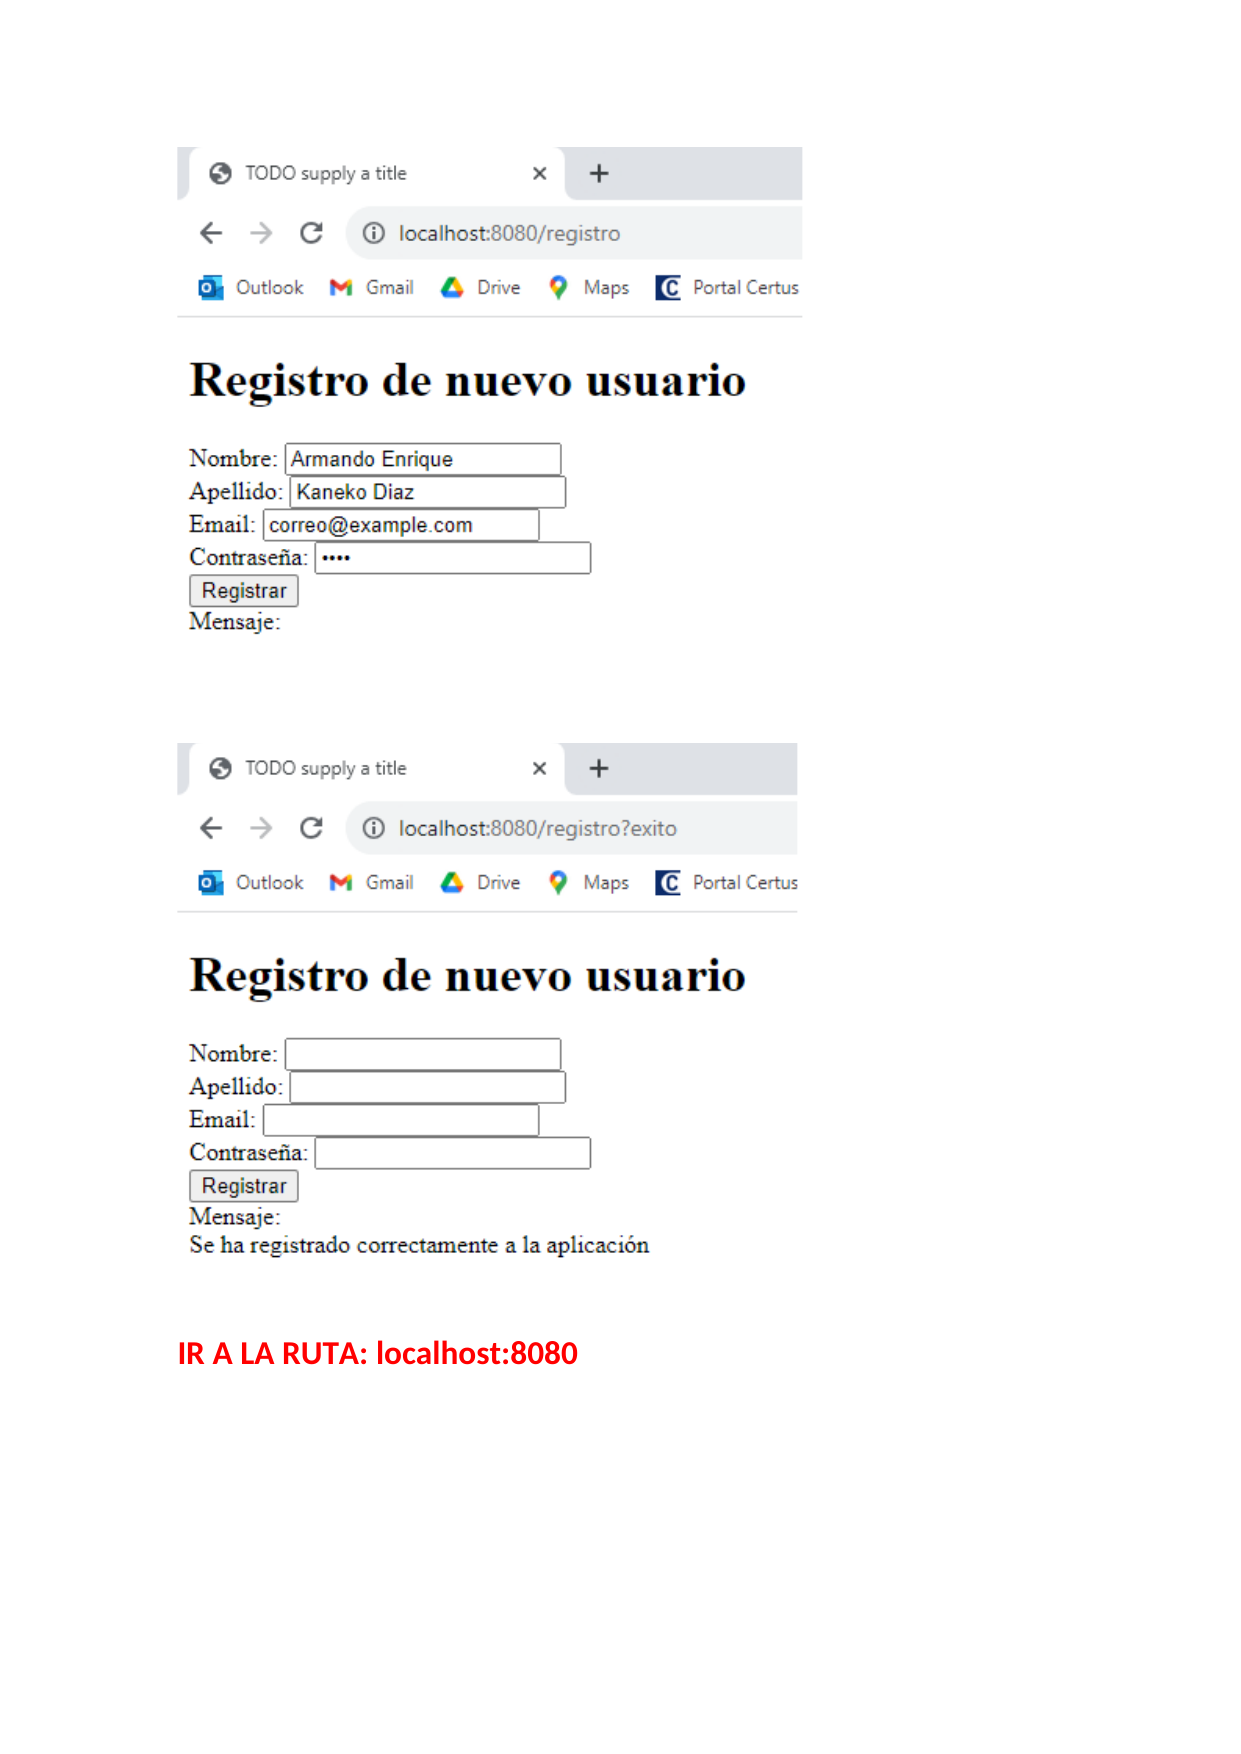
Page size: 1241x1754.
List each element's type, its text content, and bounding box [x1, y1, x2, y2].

picture [177, 743, 798, 1314]
text IR A LA RUTA: localhost:8080 [177, 1332, 1063, 1373]
picture [177, 147, 803, 725]
